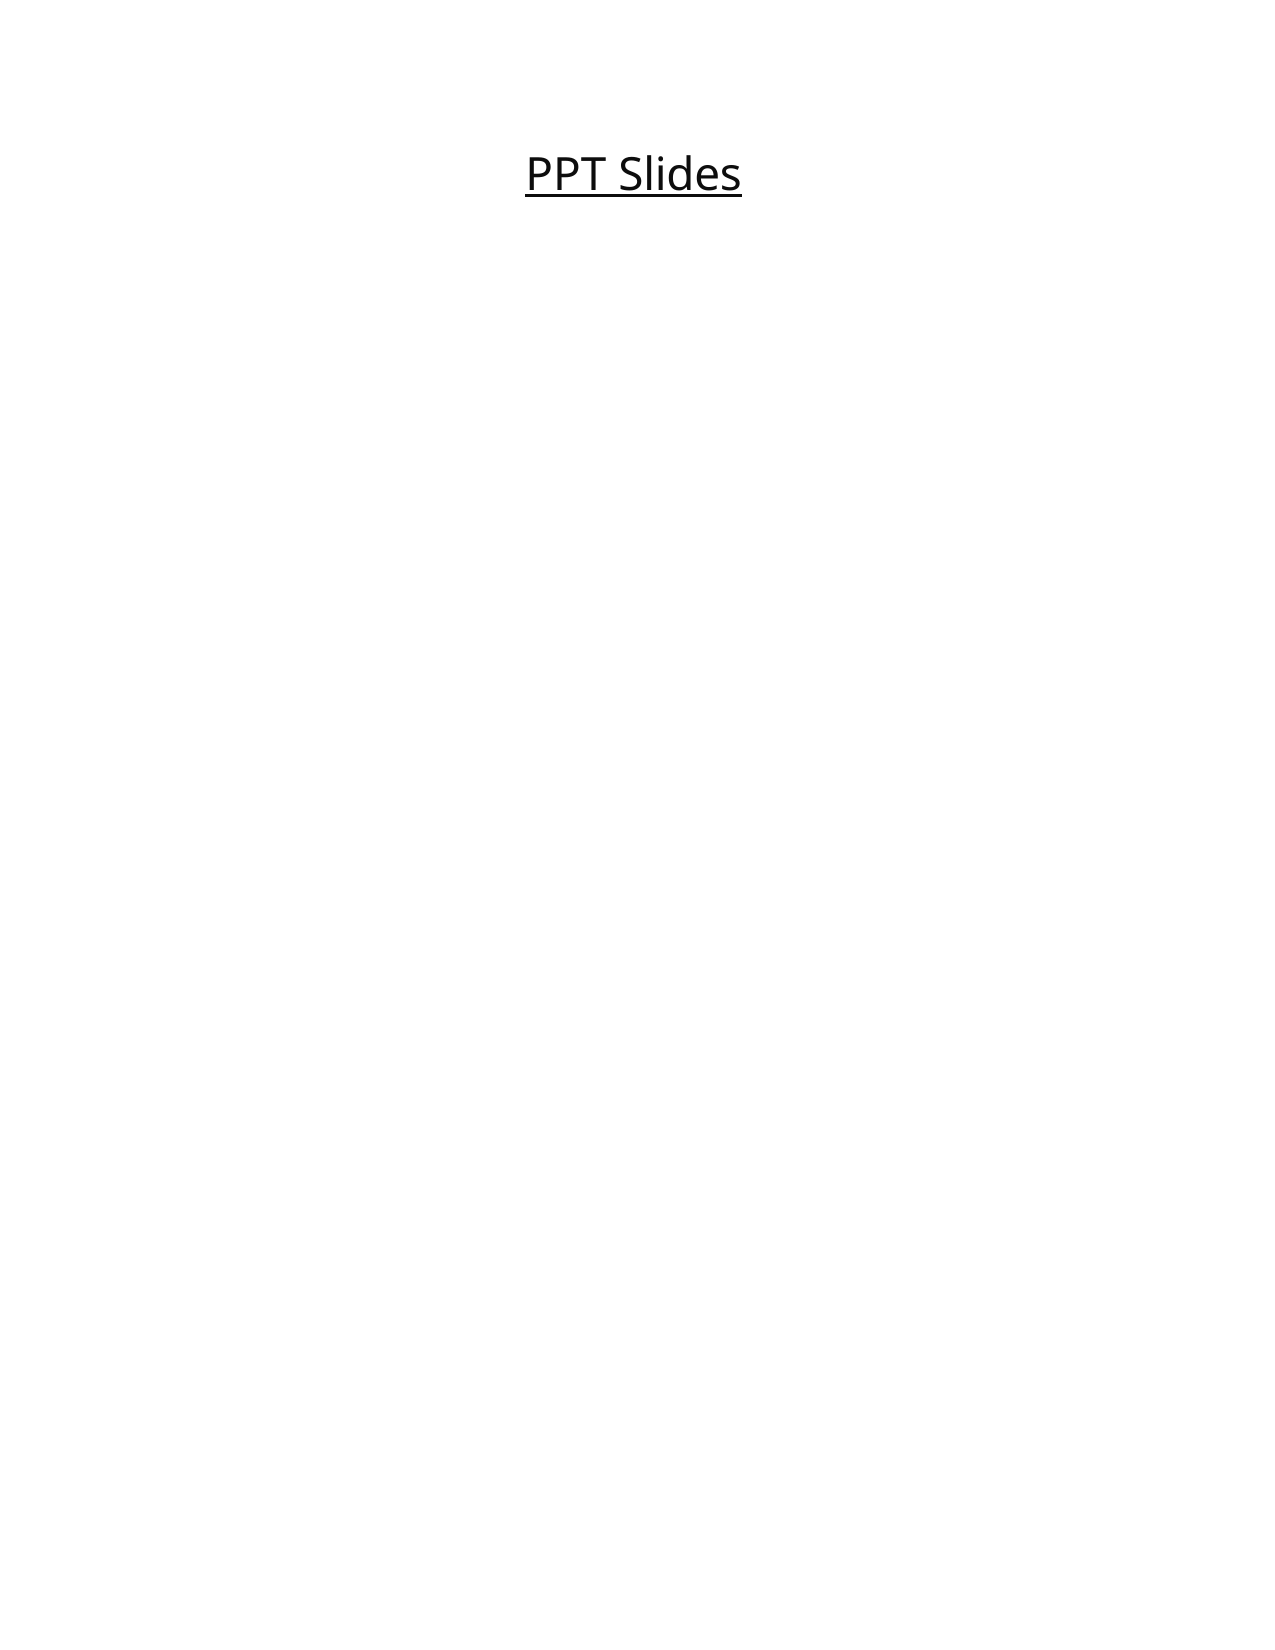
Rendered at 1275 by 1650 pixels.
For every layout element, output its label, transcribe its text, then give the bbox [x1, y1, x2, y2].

text PPT Slides [115, 141, 1152, 203]
